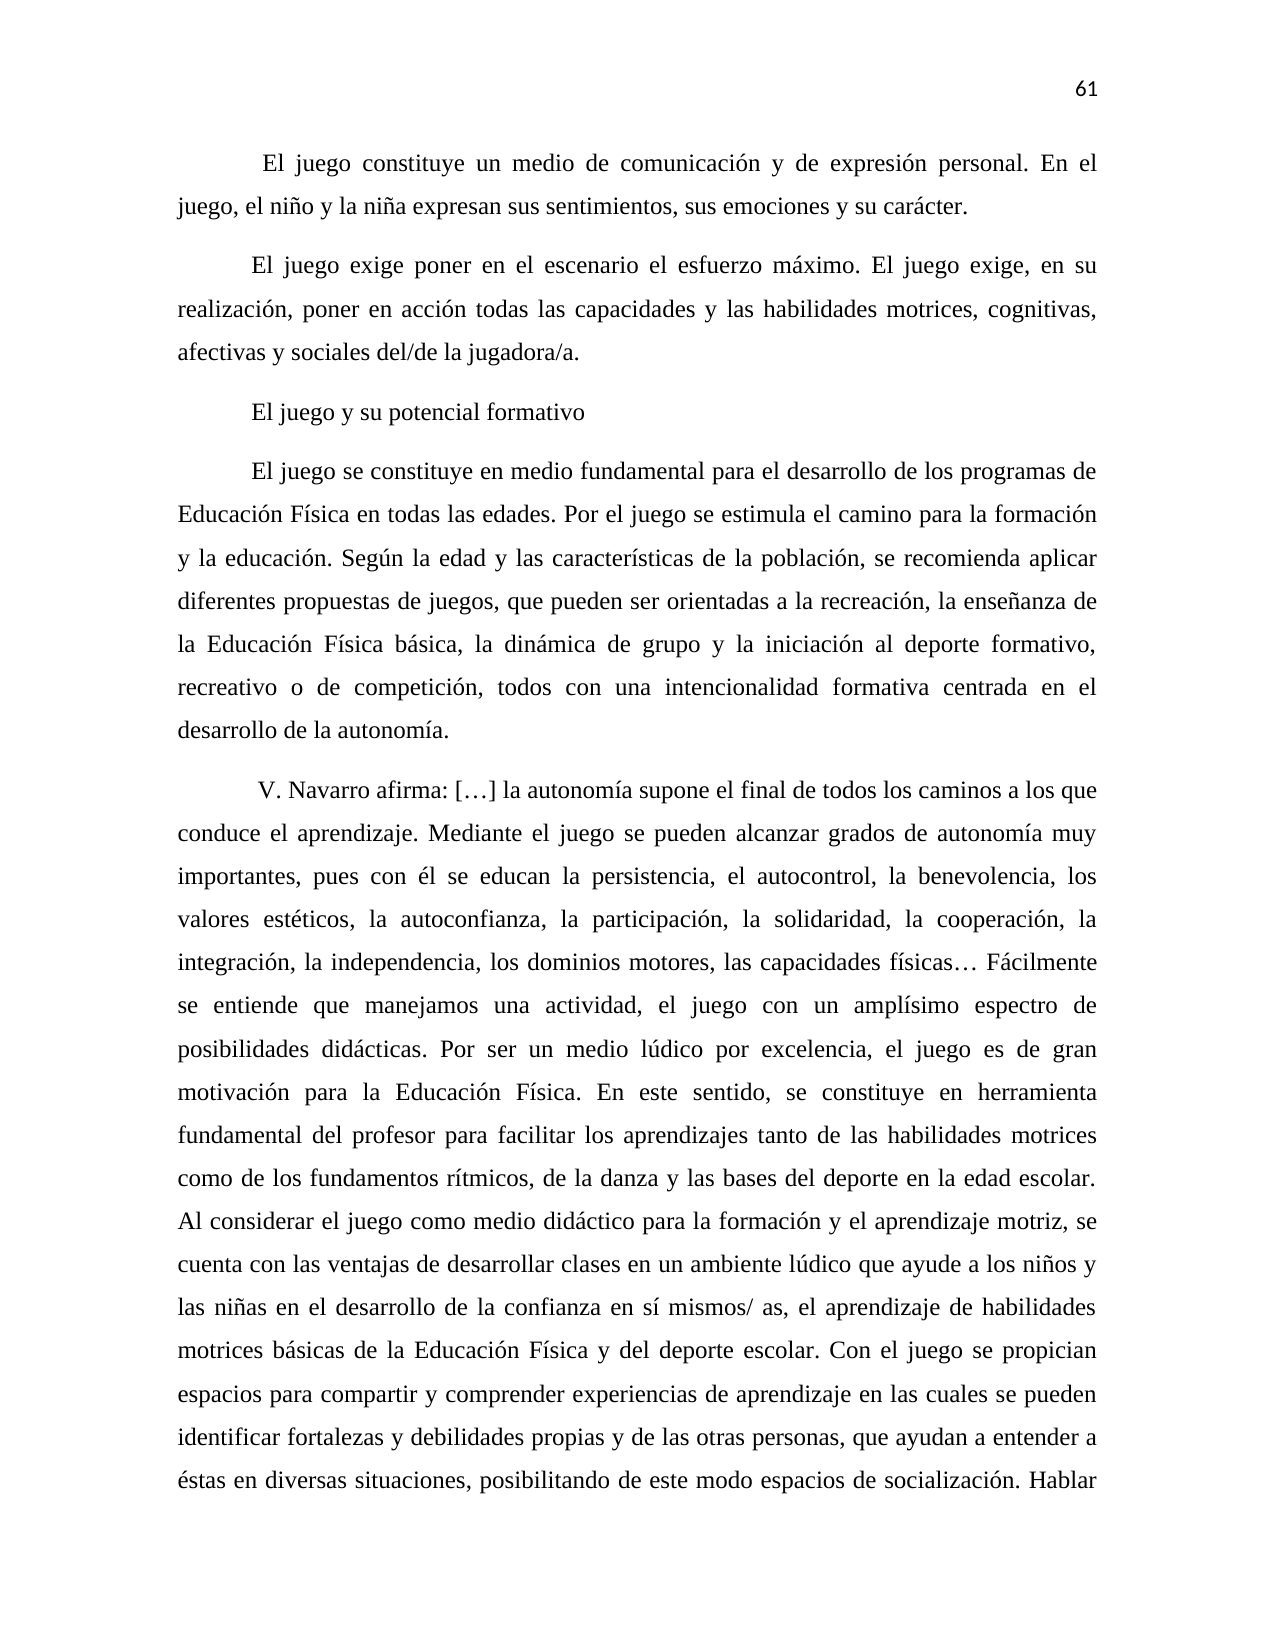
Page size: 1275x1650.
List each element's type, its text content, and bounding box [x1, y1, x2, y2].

text El juego y su potencial formativo [177, 397, 1098, 425]
text El juego exige poner en el escenario el esfuerzo máximo. El juego exige, en su realización, poner en acción todas las capacidades y las habilidades motrices, cognitivas, afectivas y sociales del/de la jugadora/a. [177, 251, 1098, 366]
text El juego se constituye en medio fundamental para el desarrollo de los programas de Educación Física en todas las edades. Por el juego se estimula el camino para la formación y la educación. Según la edad y las características de la población, se recomienda aplicar diferentes propuestas de juegos, que pueden ser orientadas a la recreación, la enseñanza de la Educación Física básica, la dinámica de grupo y la iniciación al deporte formativo, recreativo o de competición, todos con una intencionalidad formativa centrada en el desarrollo de la autonomía. [177, 456, 1098, 744]
text El juego constituye un medio de comunicación y de expresión personal. En el juego, el niño y la niña expresan sus sentimientos, sus emociones y su carácter. [177, 148, 1098, 219]
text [177, 775, 1098, 1494]
